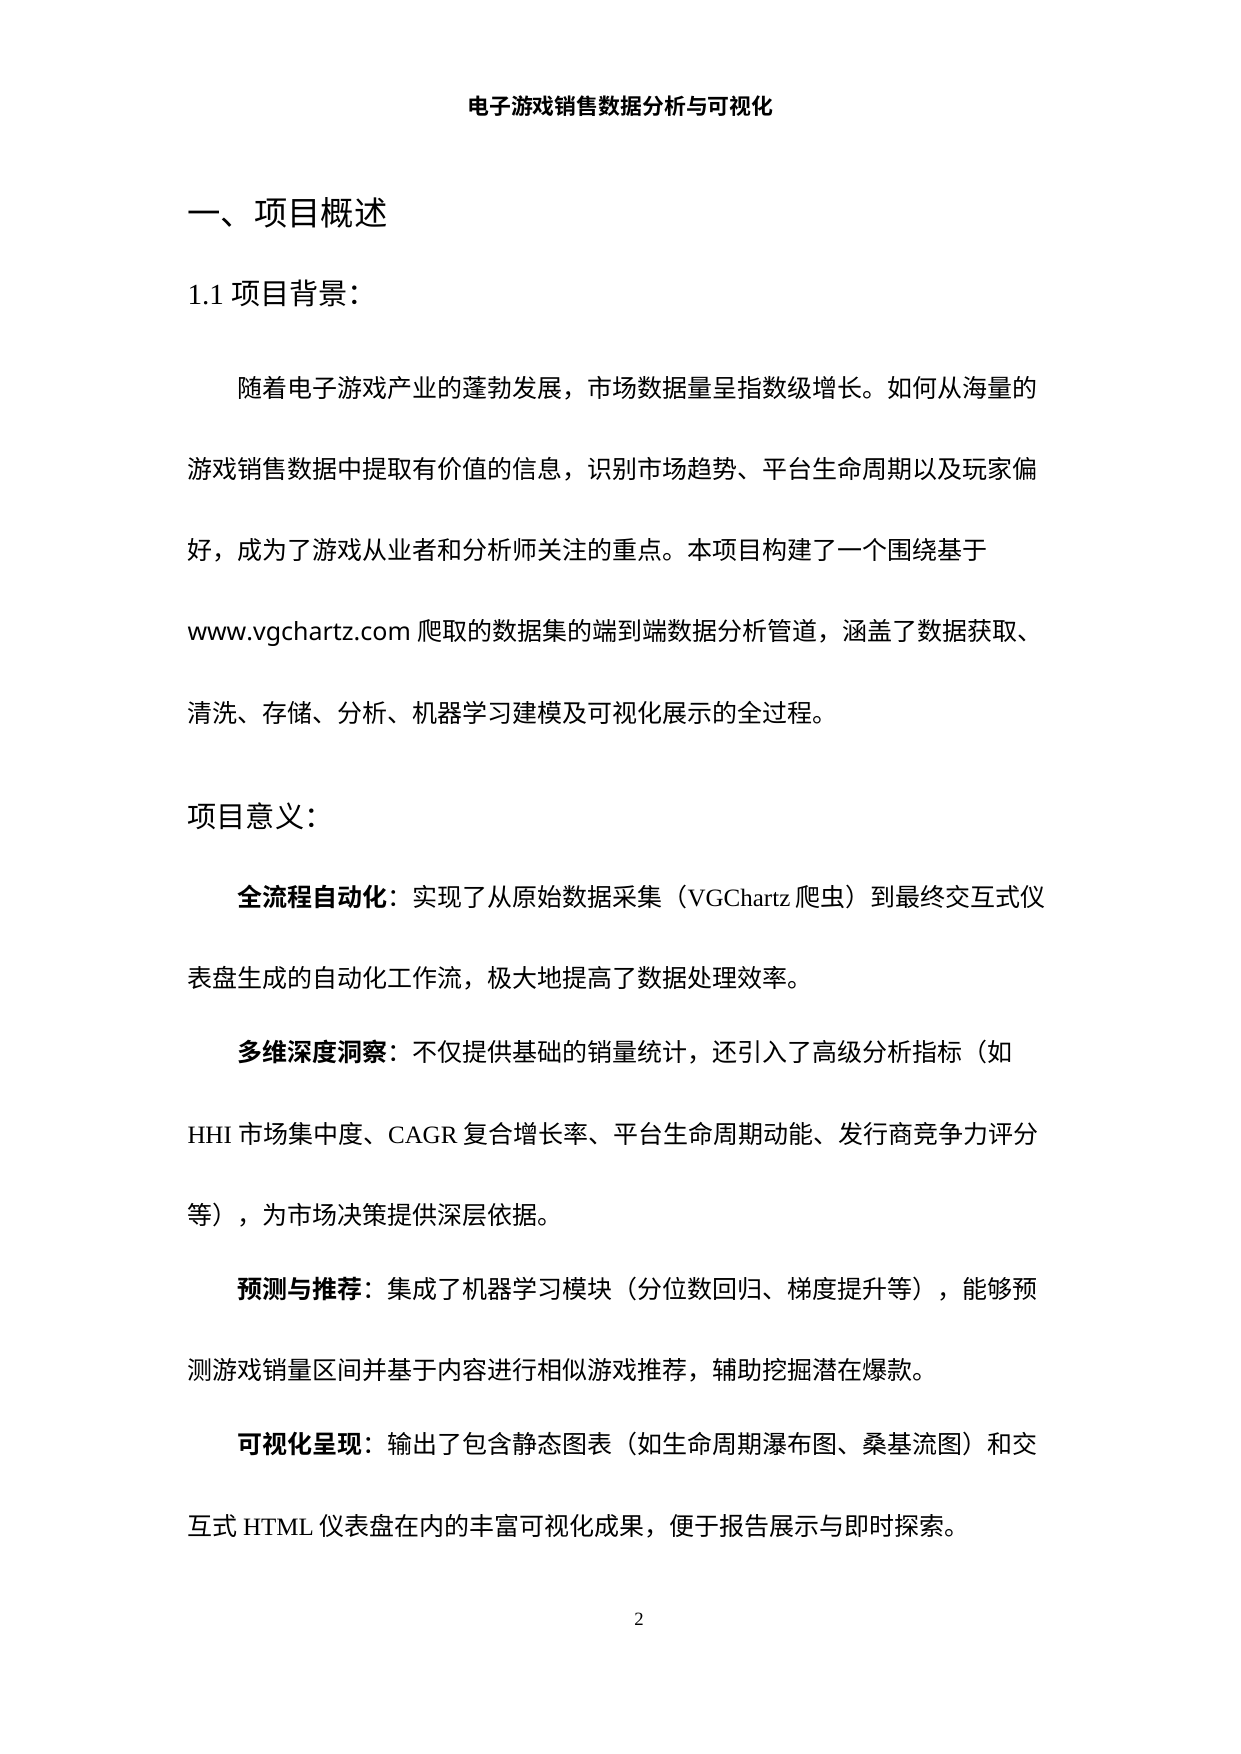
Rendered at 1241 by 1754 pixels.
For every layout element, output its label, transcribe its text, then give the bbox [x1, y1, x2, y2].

text 多维深度洞察：不仅提供基础的销量统计，还引入了高级分析指标（如 HHI 市场集中度、CAGR 复合增长率、平台生命周期动能、发行商竞争力评分等），为市场决策提供深层依据。 [187, 1018, 1053, 1246]
text 可视化呈现：输出了包含静态图表（如生命周期瀑布图、桑基流图）和交互式 HTML 仪表盘在内的丰富可视化成果，便于报告展示与即时探索。 [187, 1410, 1053, 1557]
subtitle 1.1 项目背景： [187, 259, 1053, 324]
subtitle 项目意义： [187, 782, 1053, 847]
text 预测与推荐：集成了机器学习模块（分位数回归、梯度提升等），能够预测游戏销量区间并基于内容进行相似游戏推荐，辅助挖掘潜在爆款。 [187, 1255, 1053, 1401]
text 全流程自动化：实现了从原始数据采集（VGChartz爬虫）到最终交互式仪表盘生成的自动化工作流，极大地提高了数据处理效率。 [187, 863, 1053, 1009]
subtitle 一、项目概述 [187, 178, 1053, 243]
text 随着电子游戏产业的蓬勃发展，市场数据量呈指数级增长。如何从海量的游戏销售数据中提取有价值的信息，识别市场趋势、平台生命周期以及玩家偏好，成为了游戏从业者和分析师关注的重点。本项目构建了一个围绕基于www.vgchartz.com 爬取的数据集的端到端数据分析管道，涵盖了数据获取、清洗、存储、分析、机器学习建模及可视化展示的全过程。 [187, 354, 1053, 744]
